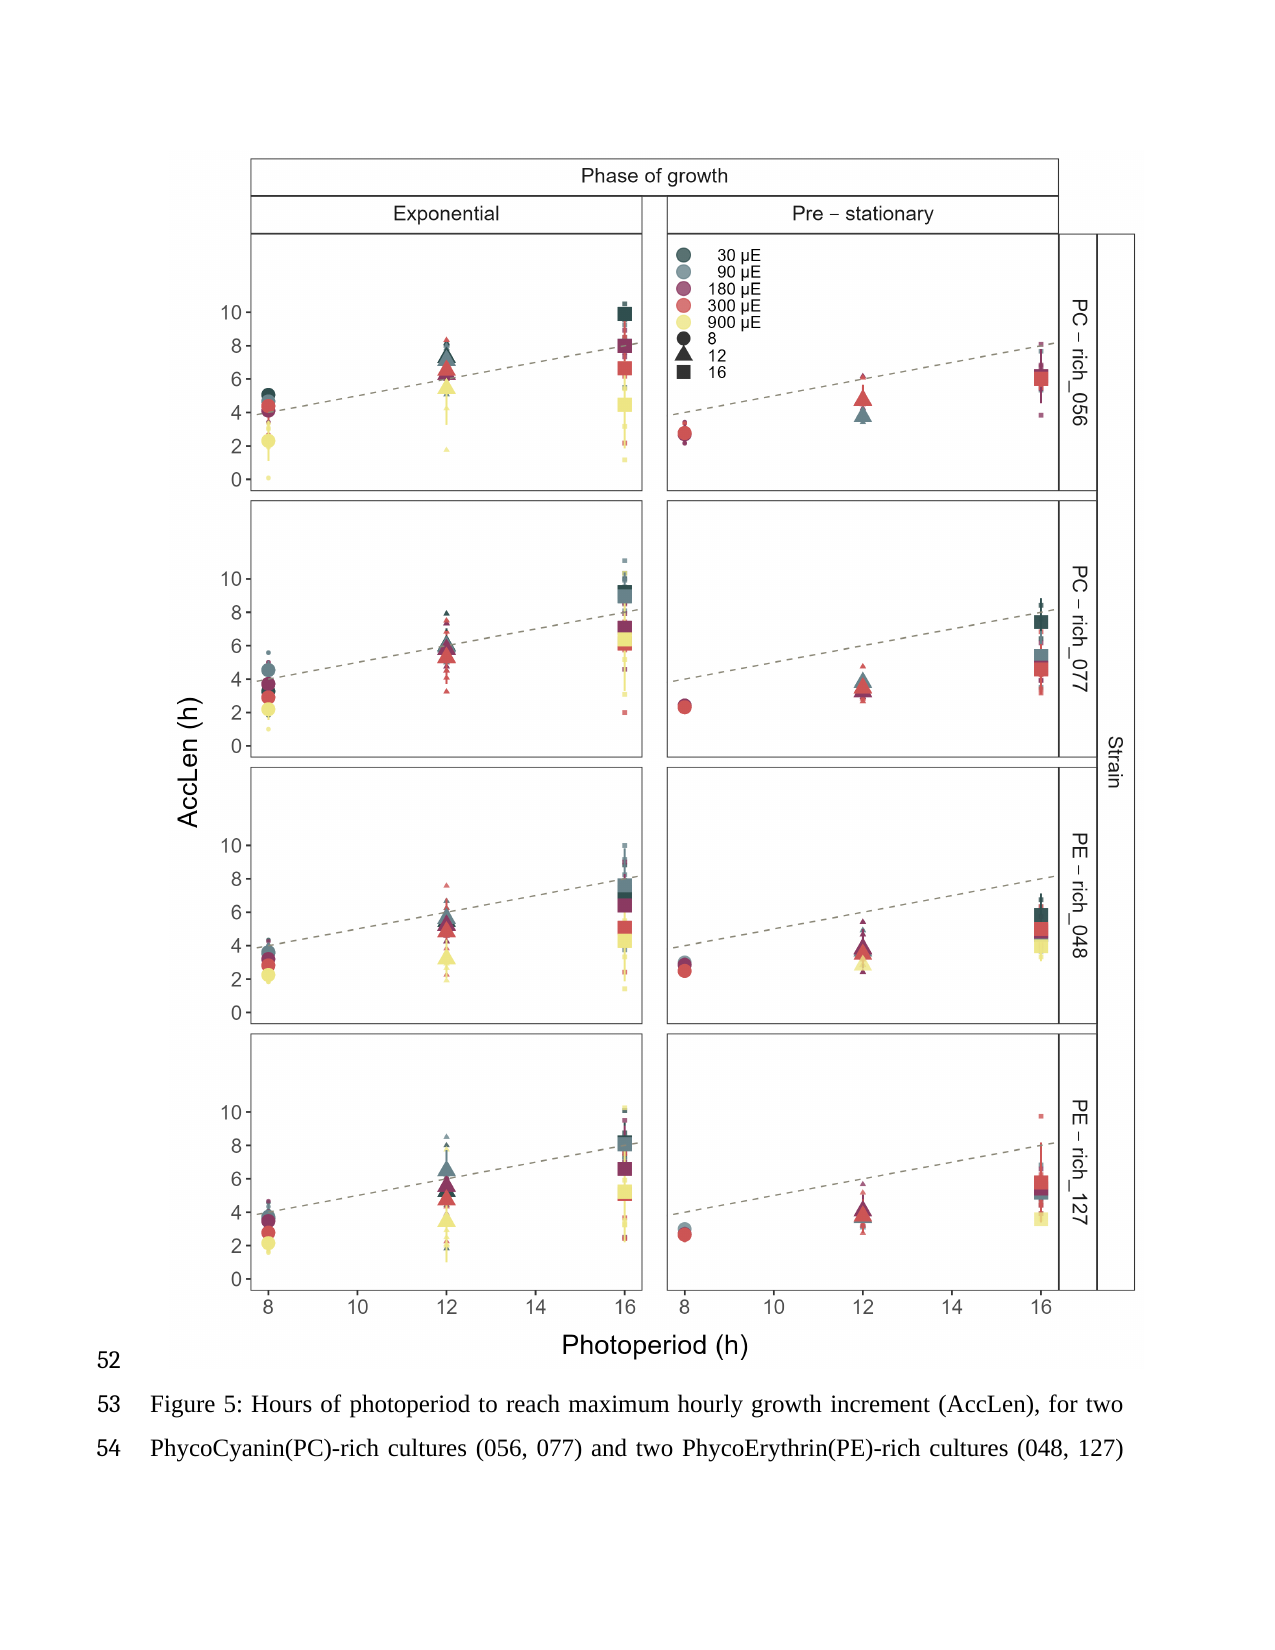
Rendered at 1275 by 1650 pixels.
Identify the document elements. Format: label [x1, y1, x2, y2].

picture [168, 150, 1144, 1369]
text [150, 1389, 1125, 1461]
